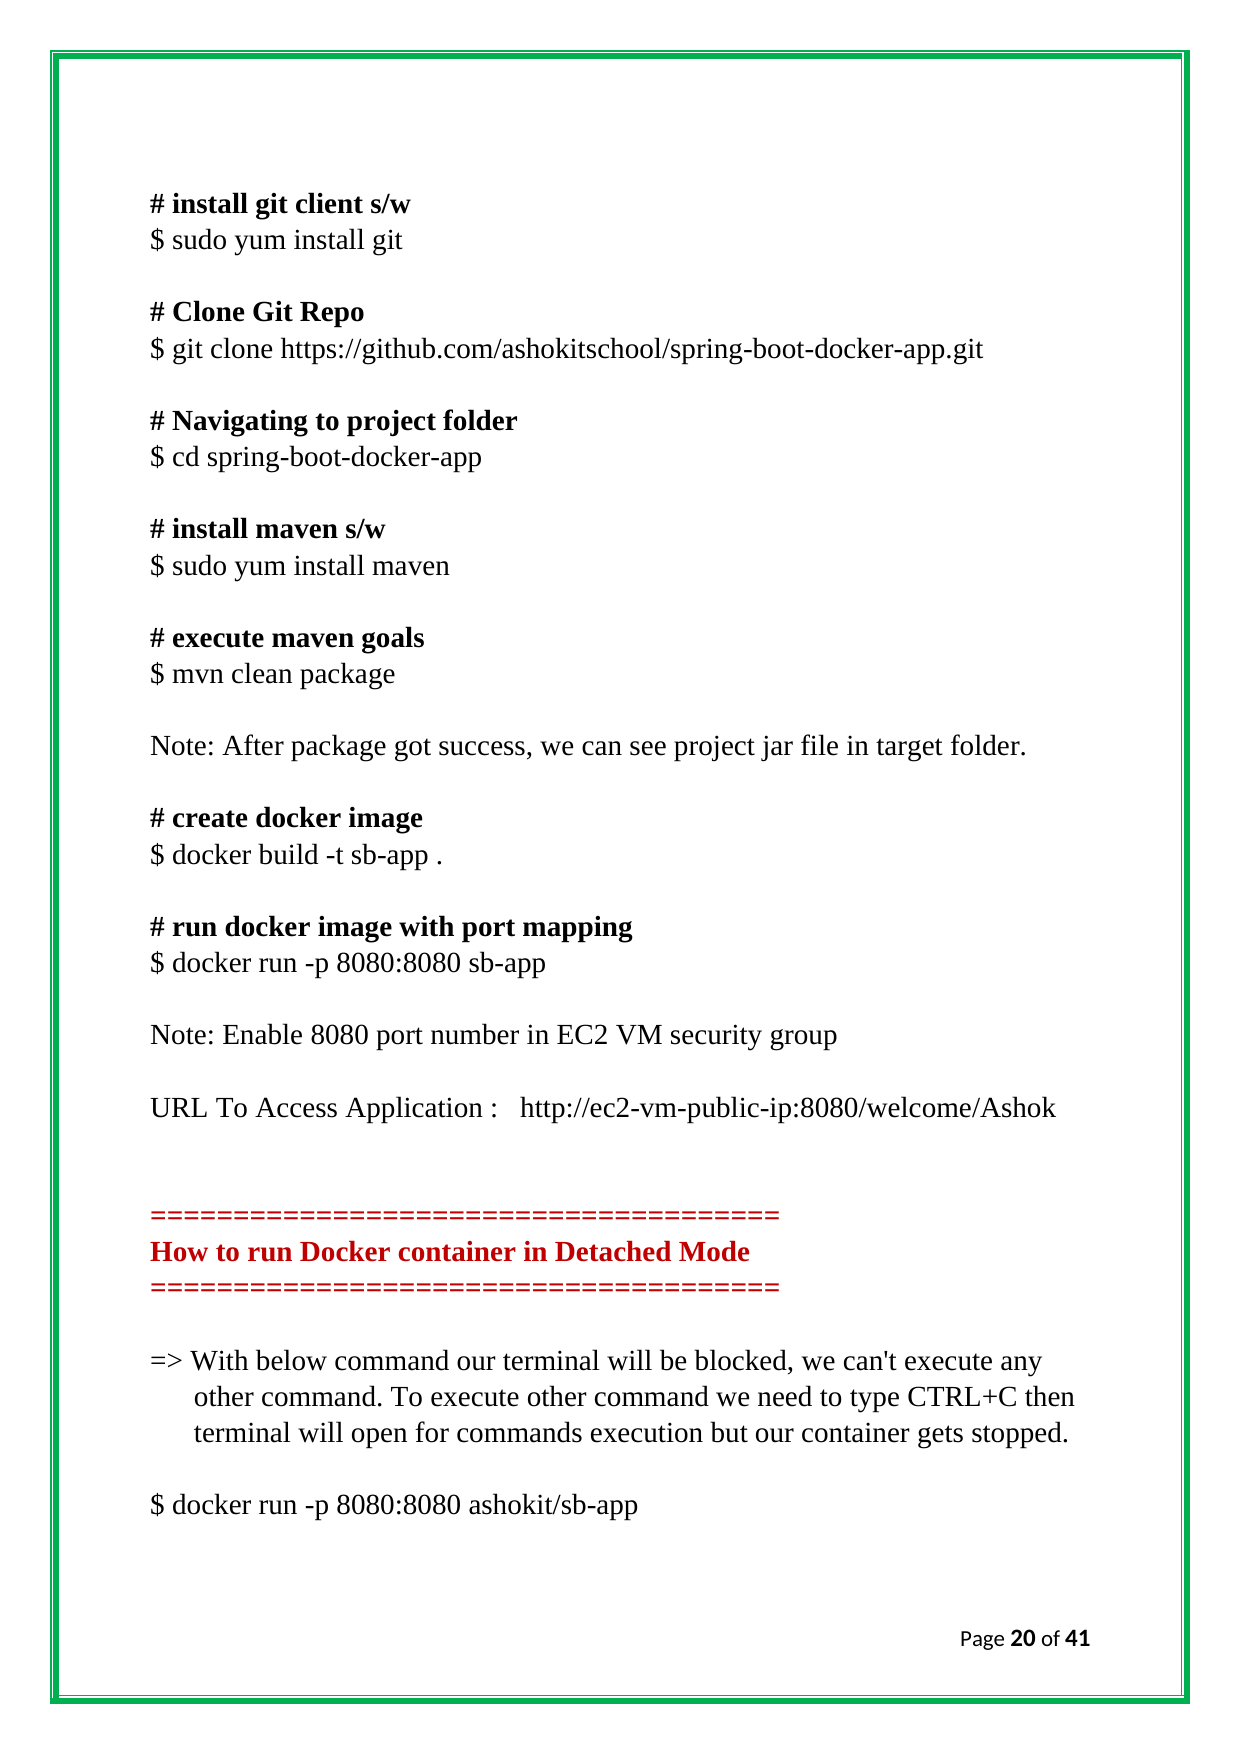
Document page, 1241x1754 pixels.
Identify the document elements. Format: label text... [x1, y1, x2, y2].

text URL To Access Application : http://ec2-vm-public-ip:8080/welcome/Ashok [150, 1090, 1090, 1123]
text ====================================== [150, 1198, 1090, 1232]
text $ git clone https://github.com/ashokitschool/spring-boot-docker-app.git [150, 331, 1090, 364]
text Note: After package got success, we can see project jar file in target folder. [150, 728, 1090, 762]
text Note: Enable 8080 port number in EC2 VM security group [150, 1017, 1090, 1051]
text $ docker run -p 8080:8080 ashokit/sb-app [150, 1487, 1090, 1521]
text # install maven s/w [150, 511, 1090, 545]
text ====================================== [150, 1271, 1090, 1304]
text # Clone Git Repo [150, 294, 1090, 328]
text # execute maven goals [150, 620, 1090, 653]
text $ docker run -p 8080:8080 sb-app [150, 945, 1090, 979]
text $ docker build -t sb-app . [150, 837, 1090, 870]
text => With below command our terminal will be blocked, we can't execute any [150, 1343, 1090, 1376]
text # Navigating to project folder [150, 403, 1090, 437]
text # create docker image [150, 801, 1090, 834]
text # run docker image with port mapping [150, 909, 1090, 943]
text # install git client s/w [150, 186, 1090, 220]
text How to run Docker container in Detached Mode [150, 1234, 1090, 1268]
text $ sudo yum install git [150, 222, 1090, 256]
text terminal will open for commands execution but our container gets stopped. [150, 1415, 1090, 1449]
text other command. To execute other command we need to type CTRL+C then [150, 1379, 1090, 1412]
text $ cd spring-boot-docker-app [150, 439, 1090, 473]
text $ mvn clean package [150, 656, 1090, 689]
text $ sudo yum install maven [150, 548, 1090, 581]
